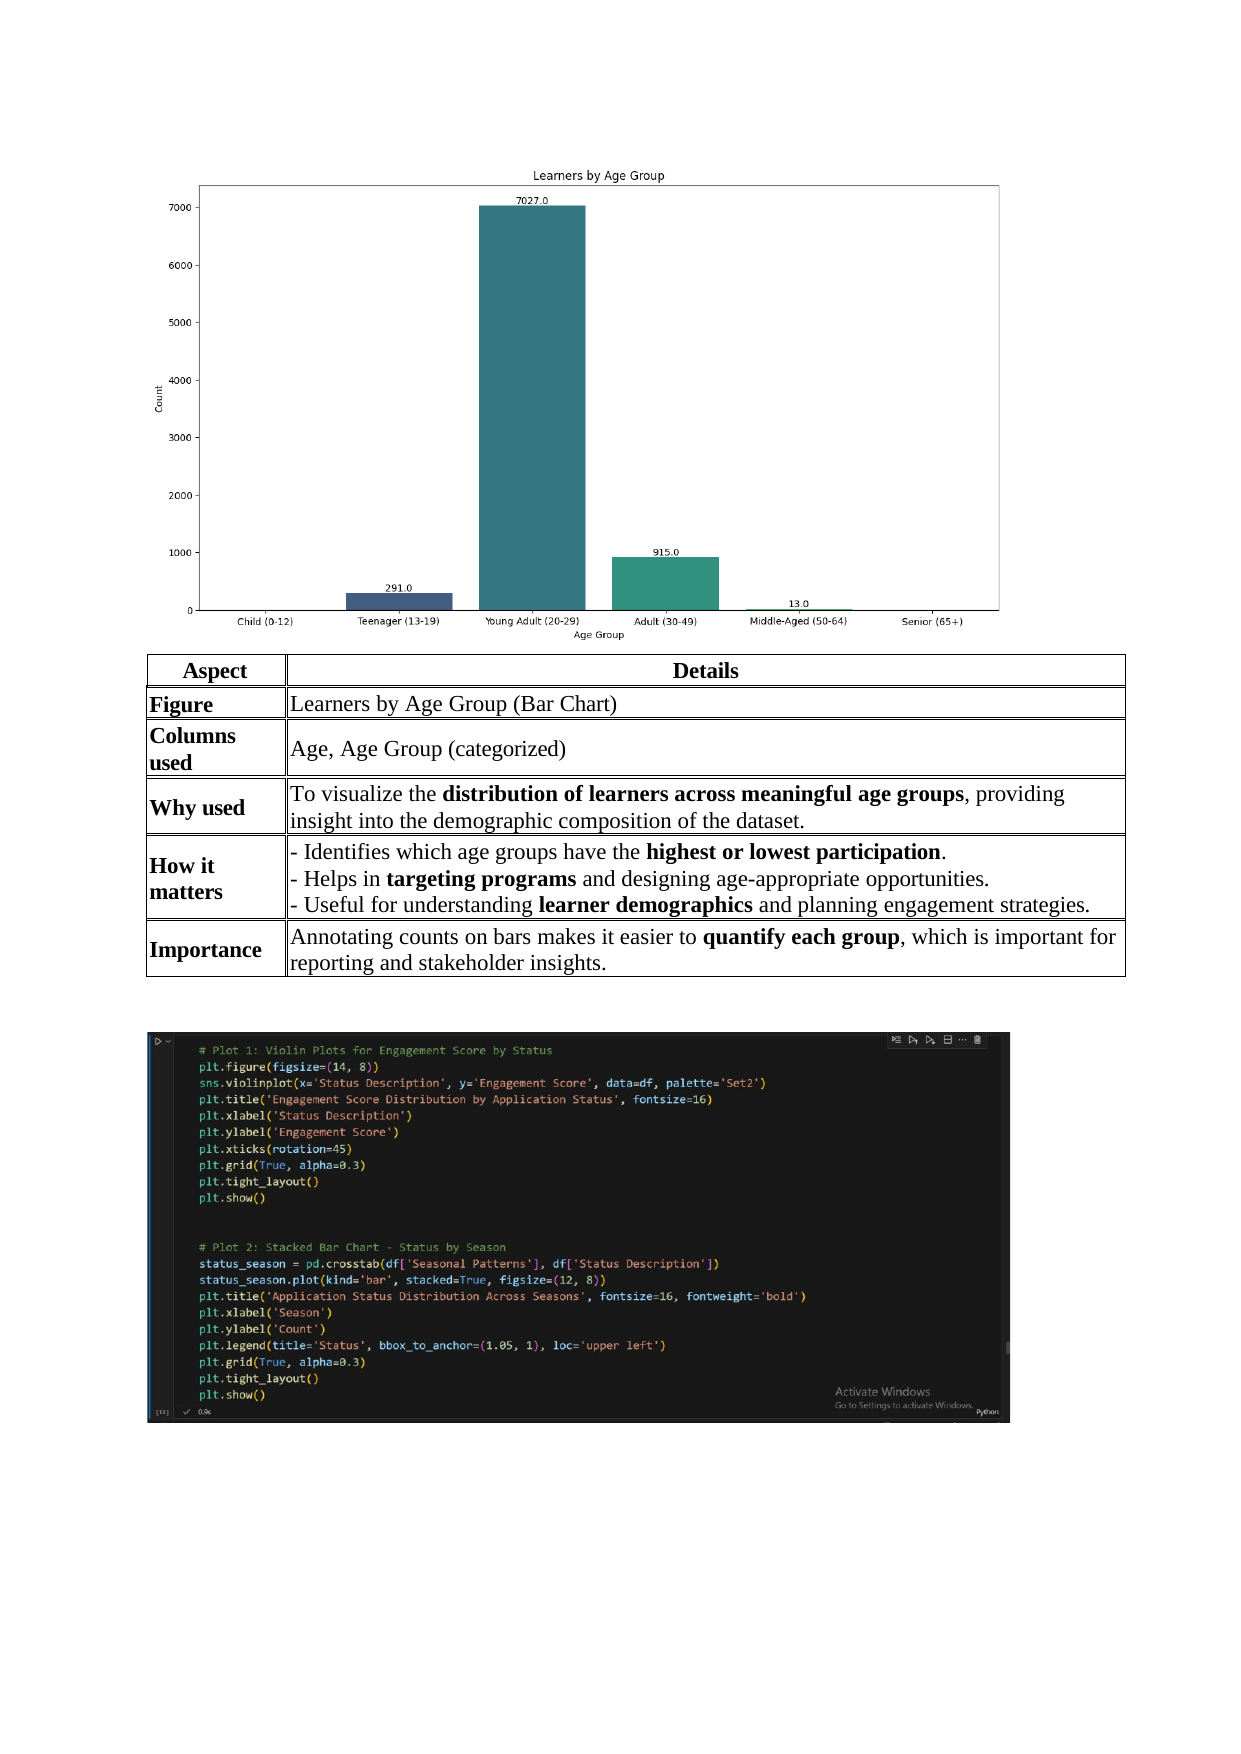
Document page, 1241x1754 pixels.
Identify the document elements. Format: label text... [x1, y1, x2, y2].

picture [147, 1032, 1011, 1423]
table_header Details [288, 655, 1125, 685]
picture [155, 170, 1000, 640]
table_cell Columns used [147, 720, 285, 775]
table_cell How it matters [147, 836, 285, 918]
table_cell Why used [147, 779, 285, 833]
table_cell Annotating counts on bars makes it easier to quantify each group, which is important for reporting and stakeholder insights. [288, 921, 1125, 976]
table_cell Figure [147, 688, 285, 717]
table_header Aspect [148, 655, 285, 685]
table_cell Learners by Age Group (Bar Chart) [288, 688, 1125, 717]
table_cell Importance [147, 921, 285, 976]
table_cell Identifies which age groups have the highest or lowest participation. Helps in targeting programs and designing age-appropriate opportunities. Useful for understanding learner demographics and planning engagement strategies. [288, 836, 1125, 918]
table_cell To visualize the distribution of learners across meaningful age groups, providing insight into the demographic composition of the dataset. [288, 779, 1125, 833]
table_cell Age, Age Group (categorized) [288, 720, 1125, 775]
